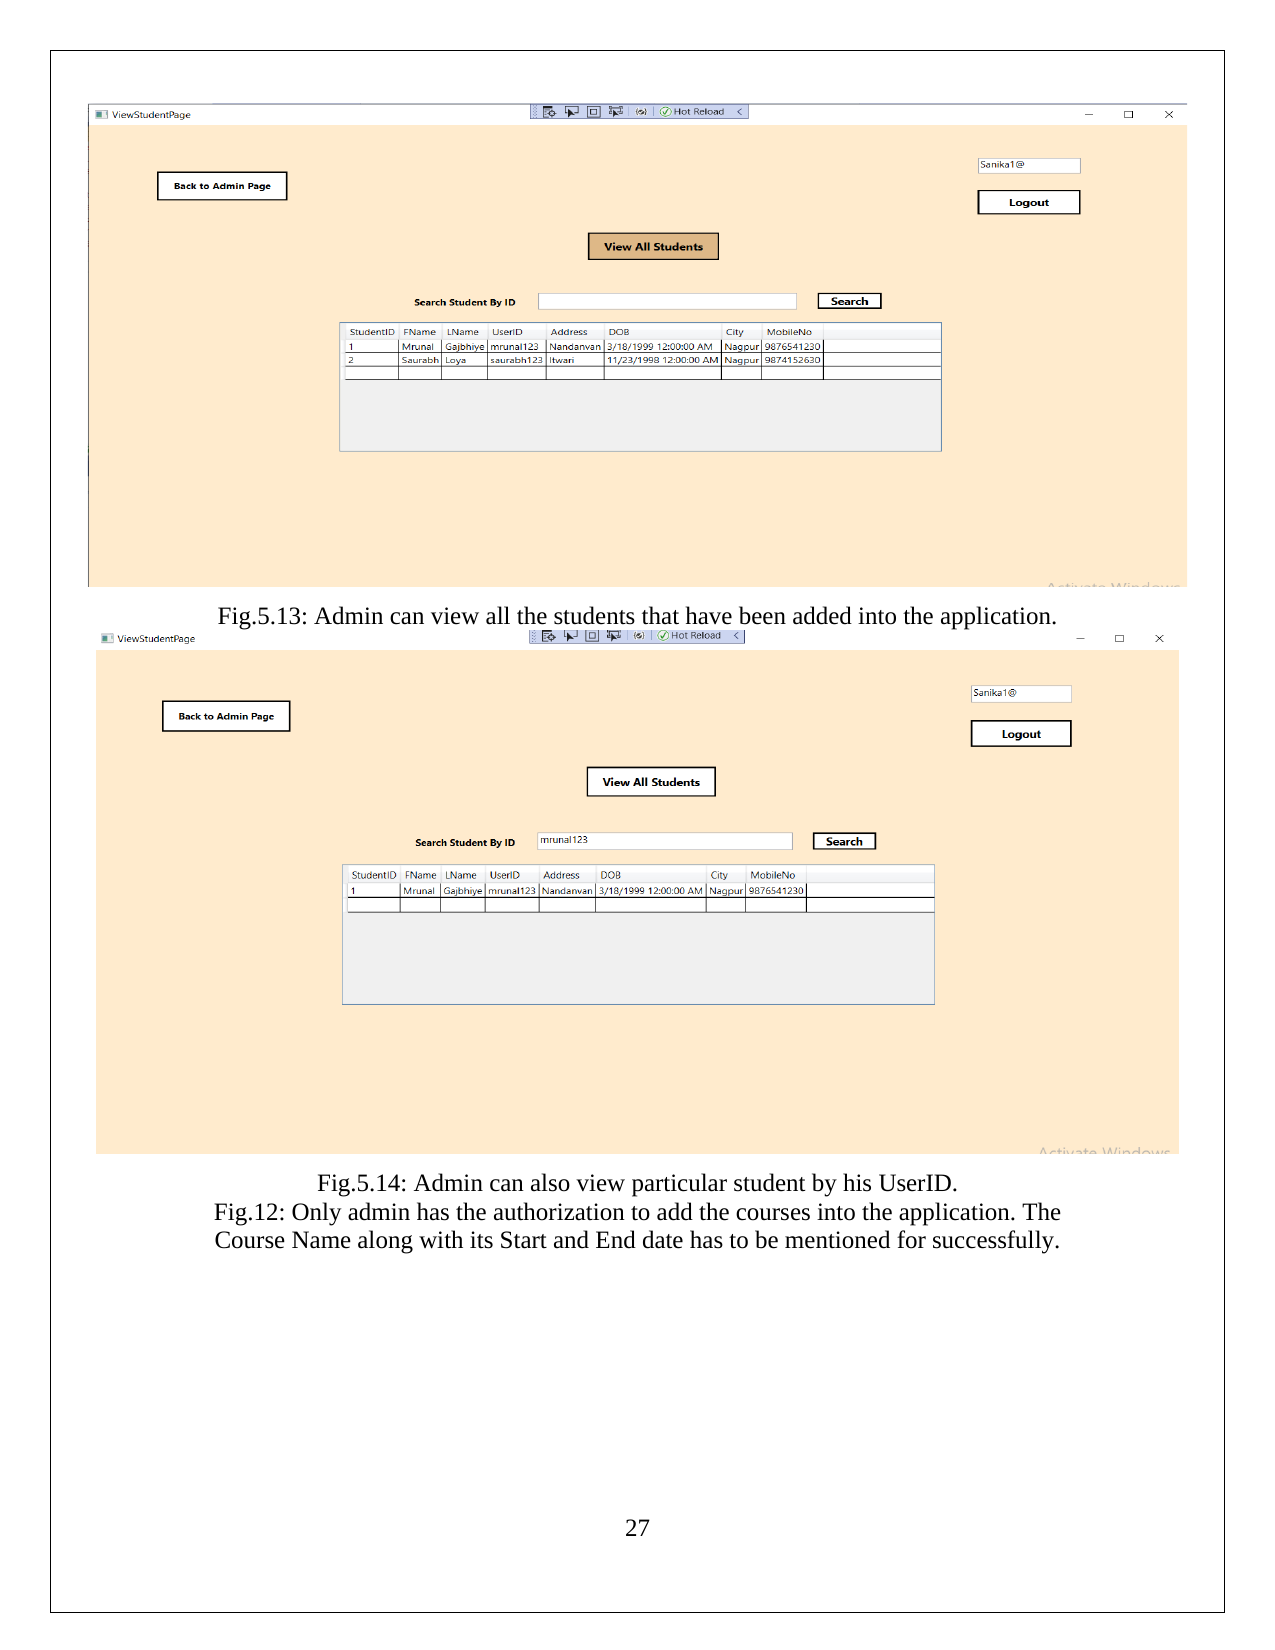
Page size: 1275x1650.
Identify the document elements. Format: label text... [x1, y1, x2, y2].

picture [96, 630, 1179, 1154]
text 27 [187, 1513, 1087, 1542]
text Fig.5.13: Admin can view all the students that have been added into the application. [187, 601, 1087, 630]
text Fig.5.14: Admin can also view particular student by his UserID. [187, 1168, 1087, 1197]
picture [87, 103, 1188, 587]
text Fig.12: Only admin has the authorization to add the courses into the application. The Course Name along with its Start and End date has to be mentioned for successfully. [187, 1197, 1087, 1254]
